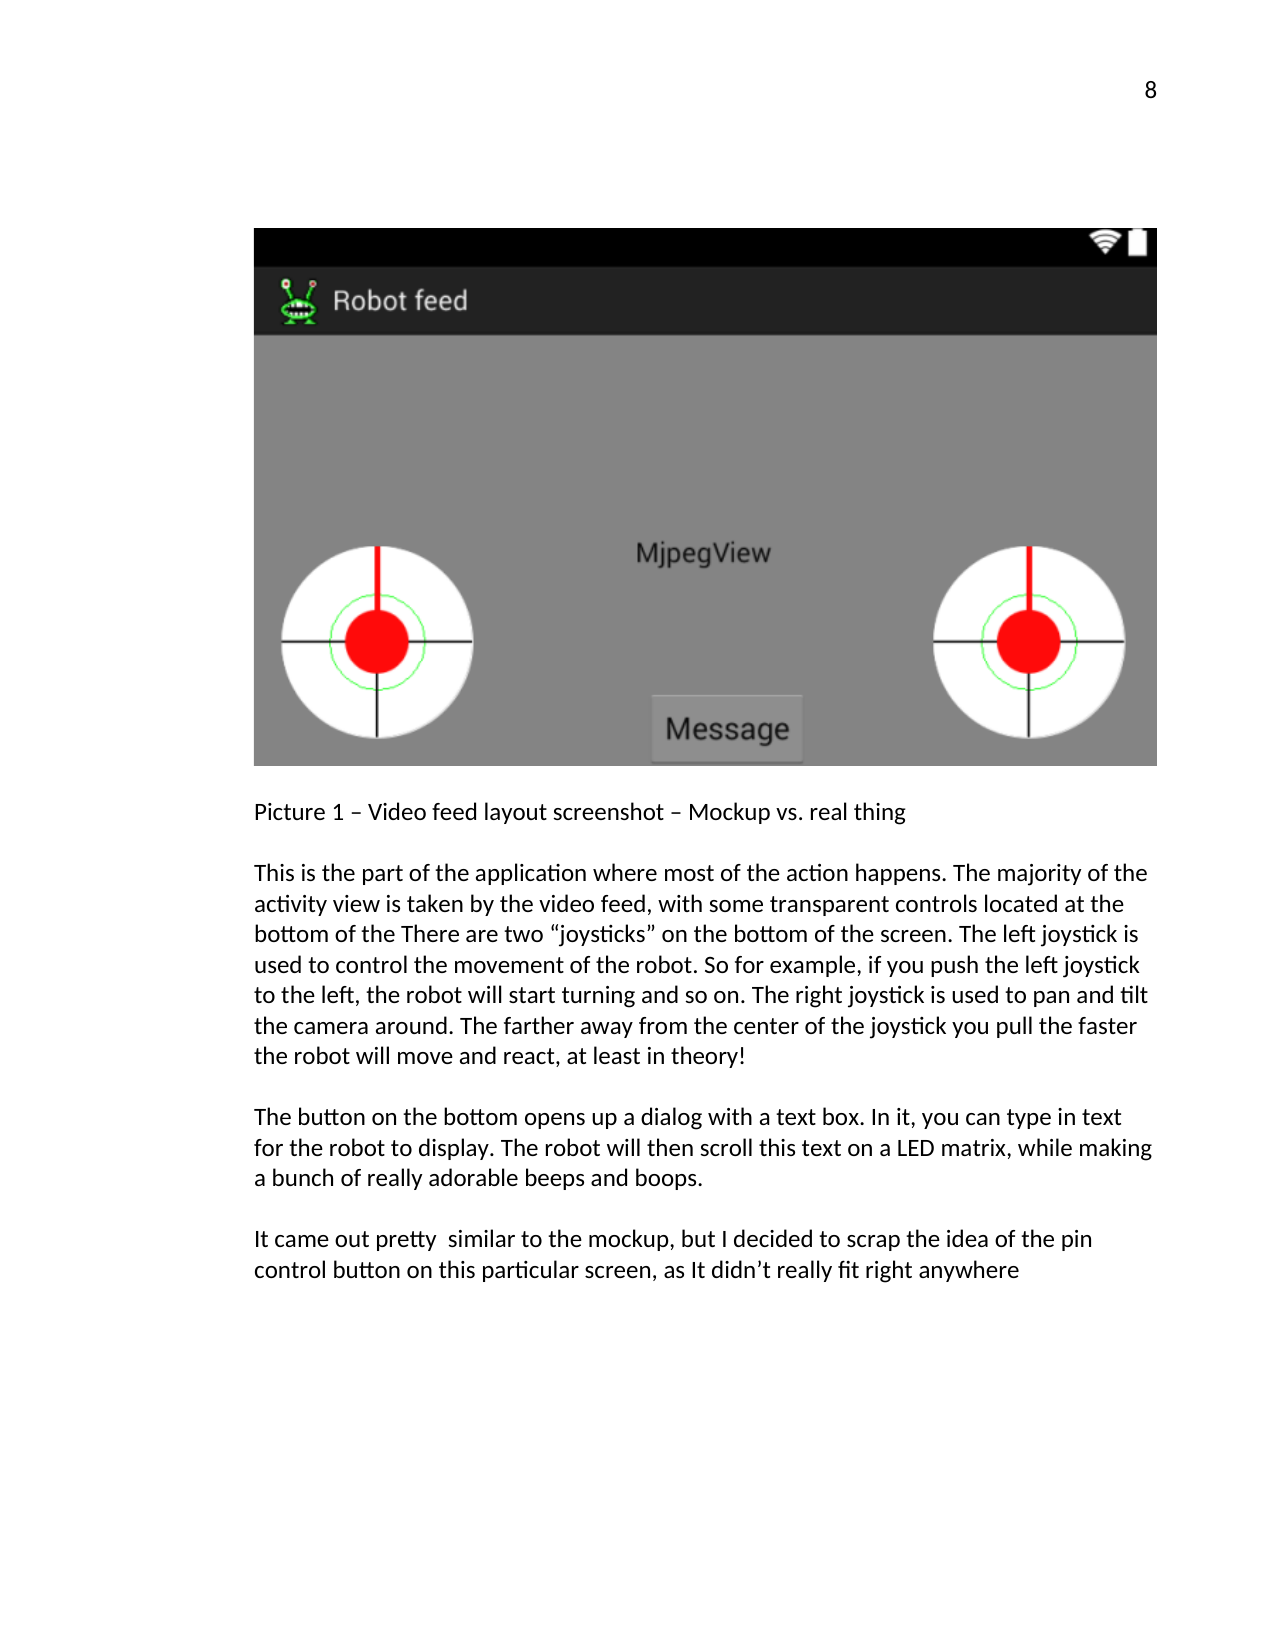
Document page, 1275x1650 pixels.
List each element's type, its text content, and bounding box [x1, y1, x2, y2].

text This is the part of the application where most of the action happens. The majority of the activity view is taken by the video feed, with some transparent controls located at the bottom of the There are two “joysticks” on the bottom of the screen. The left joystick is used to control the movement of the robot. So for example, if you push the left joystick to the left, the robot will start turning and so on. The right joystick is used to pan and tilt the camera around. The farther away from the center of the joystick you pull the faster the robot will move and react, at least in theory! [254, 857, 1157, 1071]
picture [253, 228, 1157, 766]
text It came out pretty similar to the mockup, but I decided to scrap the idea of the pin control button on this particular screen, as It didn’t really fit right anywhere [254, 1223, 1157, 1284]
text The button on the bottom opens up a dialog with a text box. In it, you can type in text for the robot to display. The robot will then scroll this text on a LED matrix, while making a bunch of really adorable beeps and boops. [254, 1101, 1157, 1193]
text Picture 1 – Video feed layout screenshot – Mockup vs. real thing [254, 796, 1157, 827]
